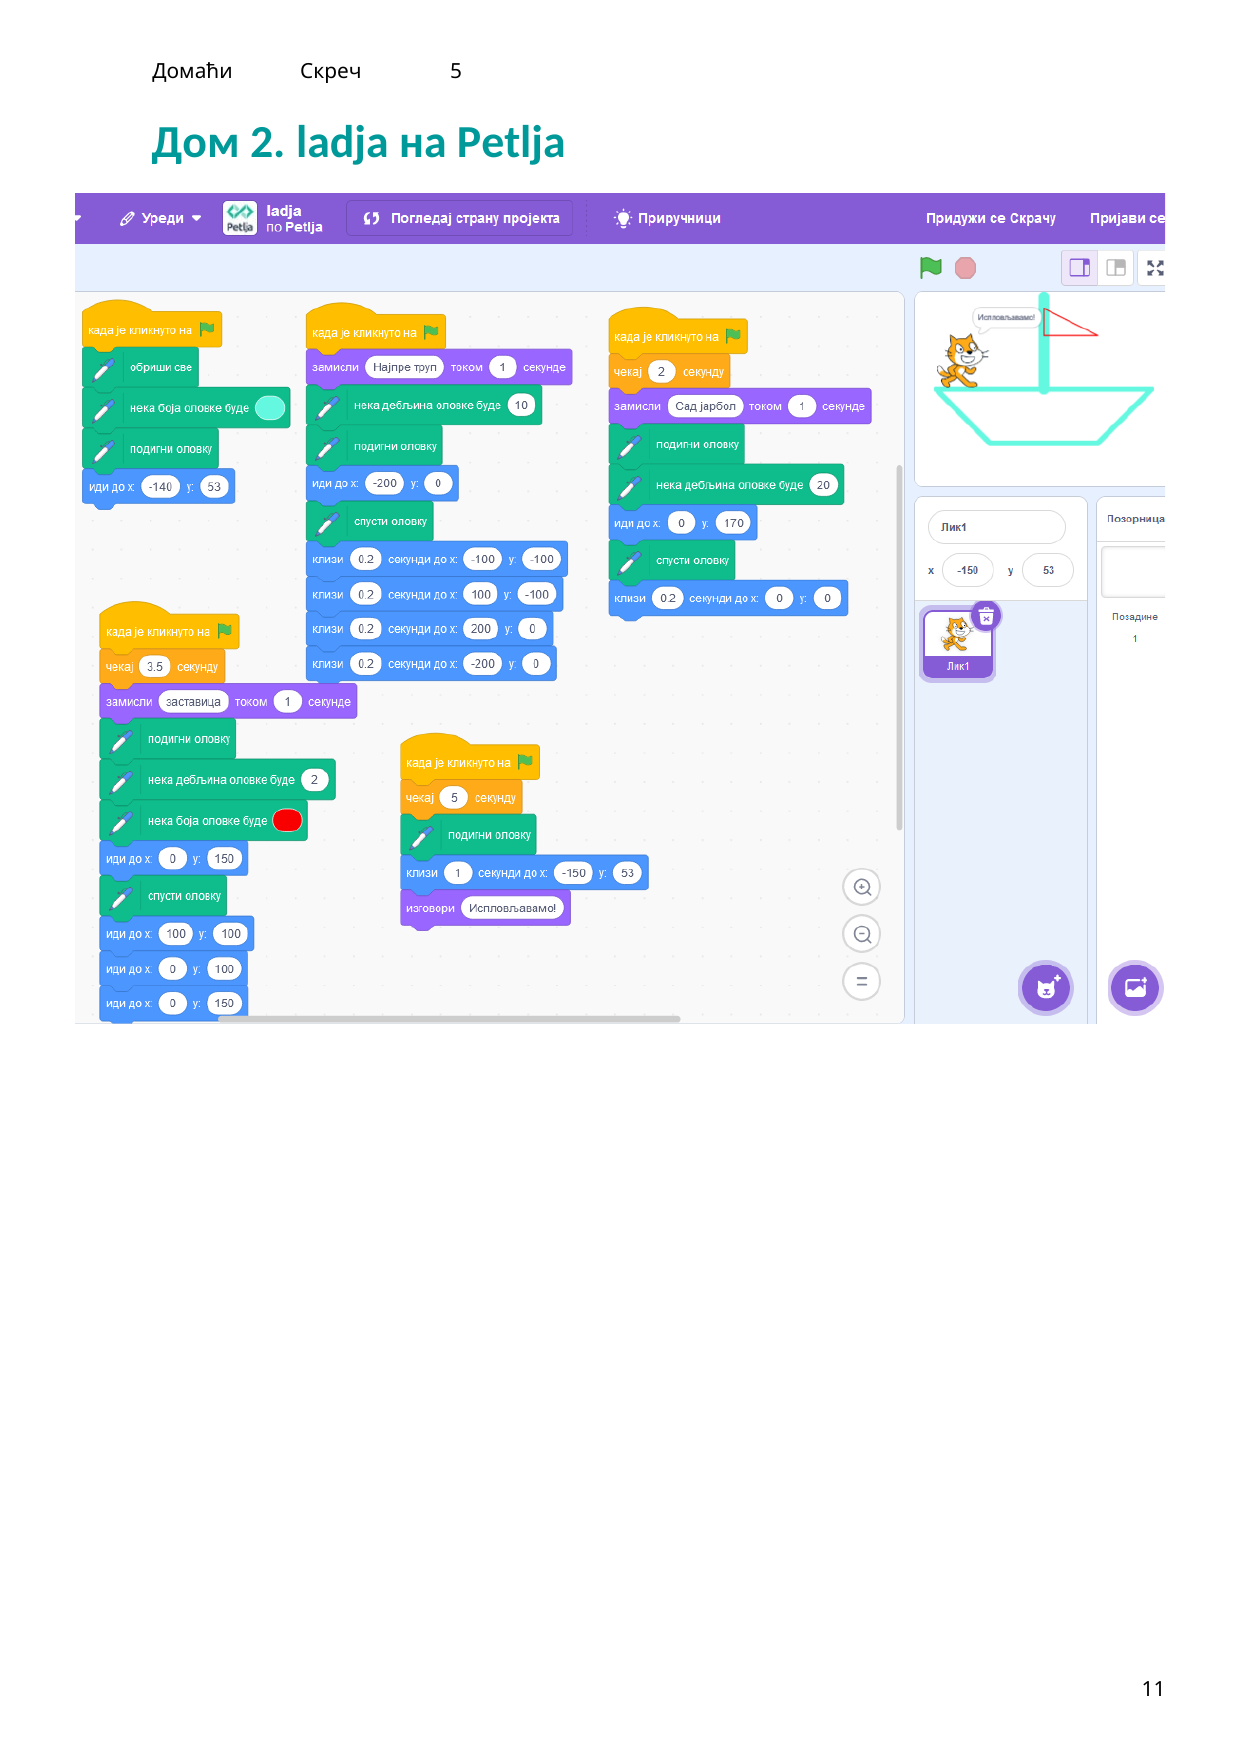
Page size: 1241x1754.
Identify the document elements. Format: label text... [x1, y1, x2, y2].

subtitle Дом 2. ladja на Petlja [75, 112, 1165, 168]
picture [75, 193, 1166, 1024]
